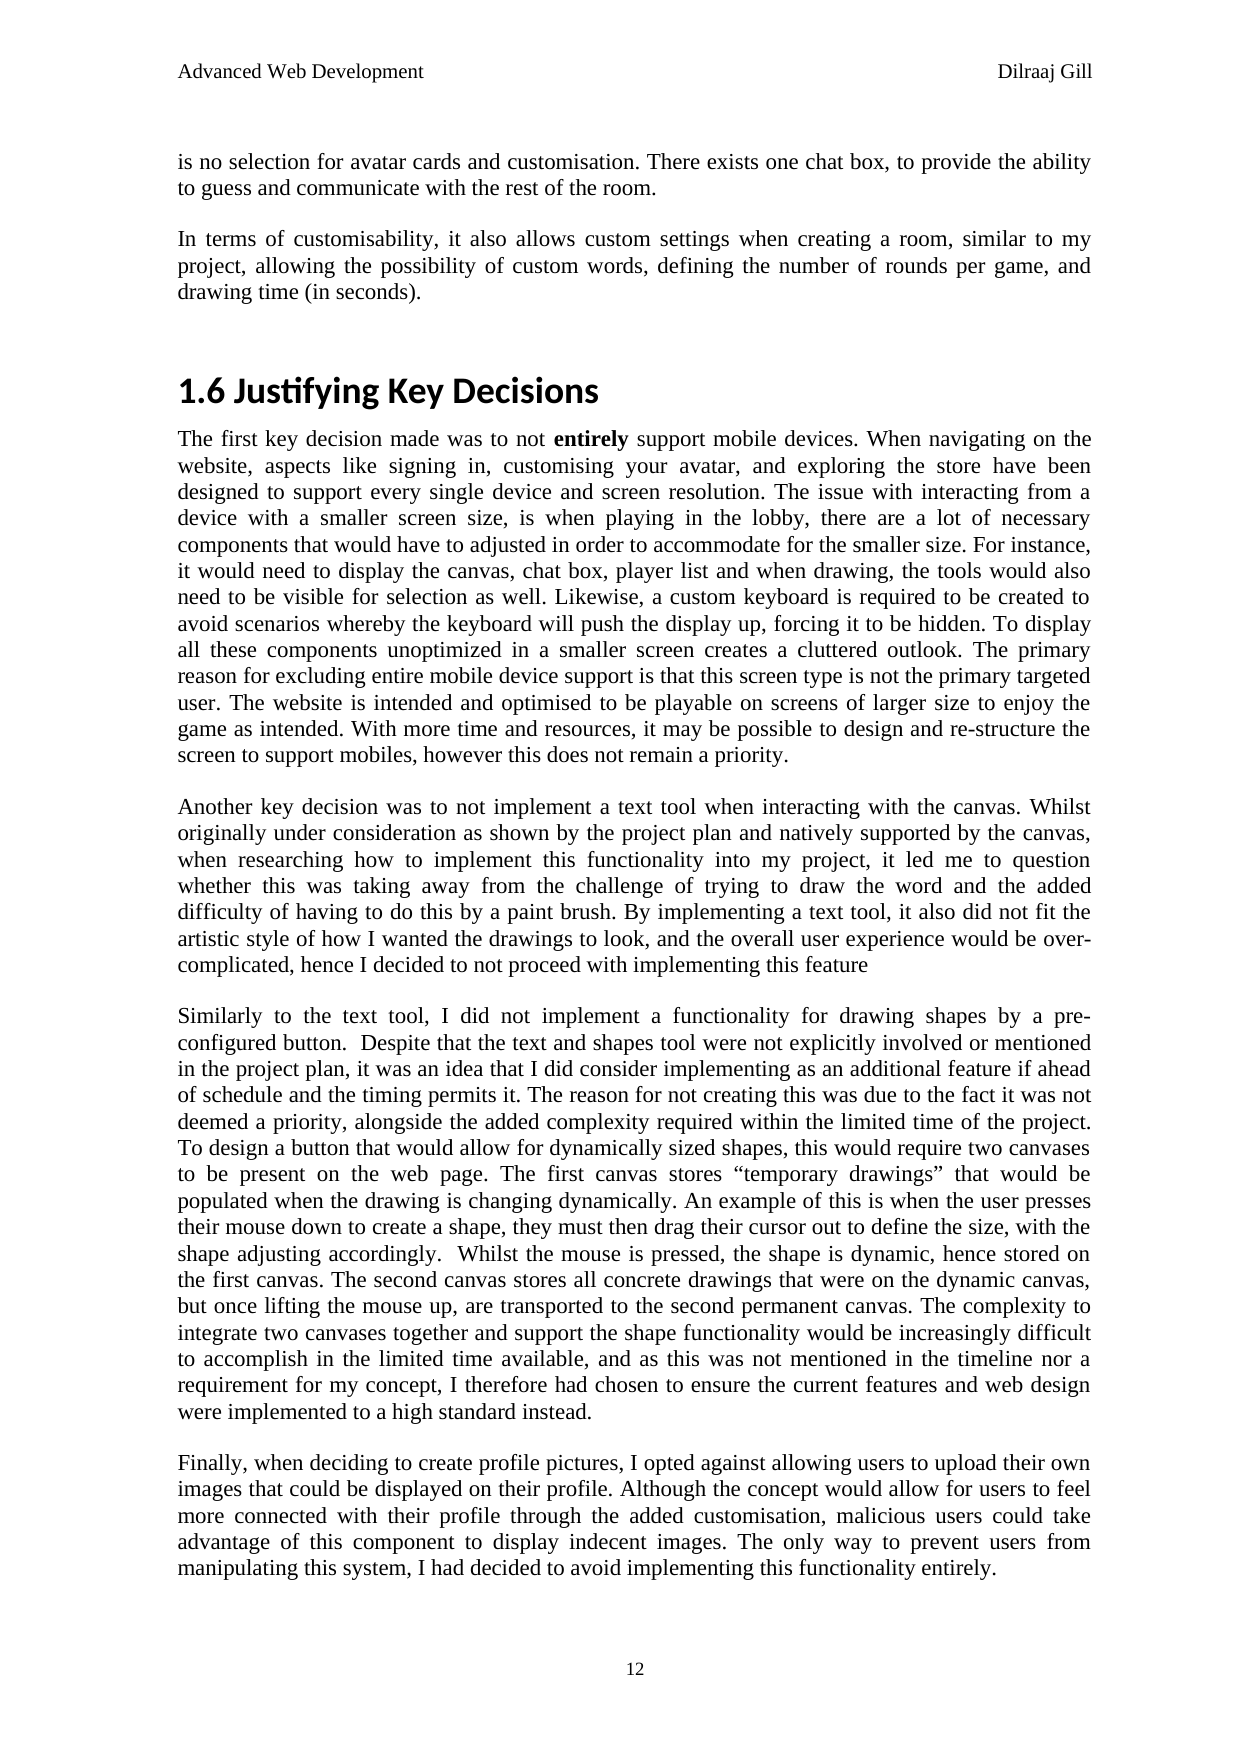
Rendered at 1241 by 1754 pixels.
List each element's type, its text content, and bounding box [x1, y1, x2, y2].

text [177, 148, 1092, 200]
text In terms of customisability, it also allows custom settings when creating a room, similar to my project, allowing the possibility of custom words, defining the number of rounds per game, and drawing time (in seconds). [177, 225, 1092, 304]
text Similarly to the text tool, I did not implement a functionality for drawing shapes by a pre-configured button. Despite that the text and shapes tool were not explicitly involved or mentioned in the project plan, it was an idea that I did consider implementing as an additional feature if ahead of schedule and the timing permits it. The reason for not creating this was due to the fact it was not deemed a priority, alongside the added complexity required within the limited time of the project. To design a button that would allow for dynamically sized shapes, this would require two canvases to be present on the web page. The first canvas stores “temporary drawings” that would be populated when the drawing is changing dynamically. An example of this is when the user presses their mouse down to create a shape, they must then drag their cursor out to define the size, with the shape adjusting accordingly. Whilst the mouse is pressed, the shape is dynamic, hence stored on the first canvas. The second canvas stores all concrete drawings that were on the dynamic canvas, but once lifting the mouse up, are transported to the second permanent canvas. The complexity to integrate two canvases together and support the shape functionality would be increasingly difficult to accomplish in the limited time available, and as this was not mentioned in the timeline nor a requirement for my concept, I therefore had chosen to ensure the current features and web design were implemented to a high standard instead. [177, 1002, 1092, 1424]
text Finally, when deciding to create profile pictures, I opted against allowing users to upload their own images that could be displayed on their profile. Although the concept would allow for users to feel more connected with their profile through the added customisation, malicious users could take advantage of this component to display indecent images. The only way to prevent users from manipulating this system, I had decided to avoid implementing this functionality entirely. [177, 1449, 1092, 1581]
text The first key decision made was to not entirely support mobile devices. When navigating on the website, aspects like signing in, customising your avatar, and exploring the store have been designed to support every single device and screen resolution. The issue with interacting from a device with a smaller screen size, is when playing in the lobby, there are a lot of necessary components that would have to adjusted in order to accommodate for the smaller size. For instance, it would need to display the canvas, chat box, player list and when drawing, the tools would also need to be visible for selection as well. Likewise, a custom keyboard is required to be created to avoid scenarios whereby the keyboard will push the display up, forcing it to be hidden. To display all these components unoptimized in a smaller screen creates a cluttered outlook. The primary reason for excluding entire mobile device support is that this screen type is not the primary targeted user. The website is intended and optimised to be playable on screens of larger size to enjoy the game as intended. With more time and resources, it may be possible to design and re-structure the screen to support mobiles, however this does not remain a priority. [177, 425, 1092, 768]
text Another key decision was to not implement a text tool when interacting with the canvas. Whilst originally under consideration as shown by the project plan and natively supported by the canvas, when researching how to implement this functionality into my project, it led me to question whether this was taking away from the challenge of trying to draw the word and the added difficulty of having to do this by a paint brush. By implementing a text tool, it also did not fit the artistic style of how I wanted the drawings to look, and the overall user experience would be over-complicated, hence I decided to not proceed with implementing this feature [177, 793, 1092, 977]
subtitle Justifying Key Decisions [177, 367, 1092, 413]
